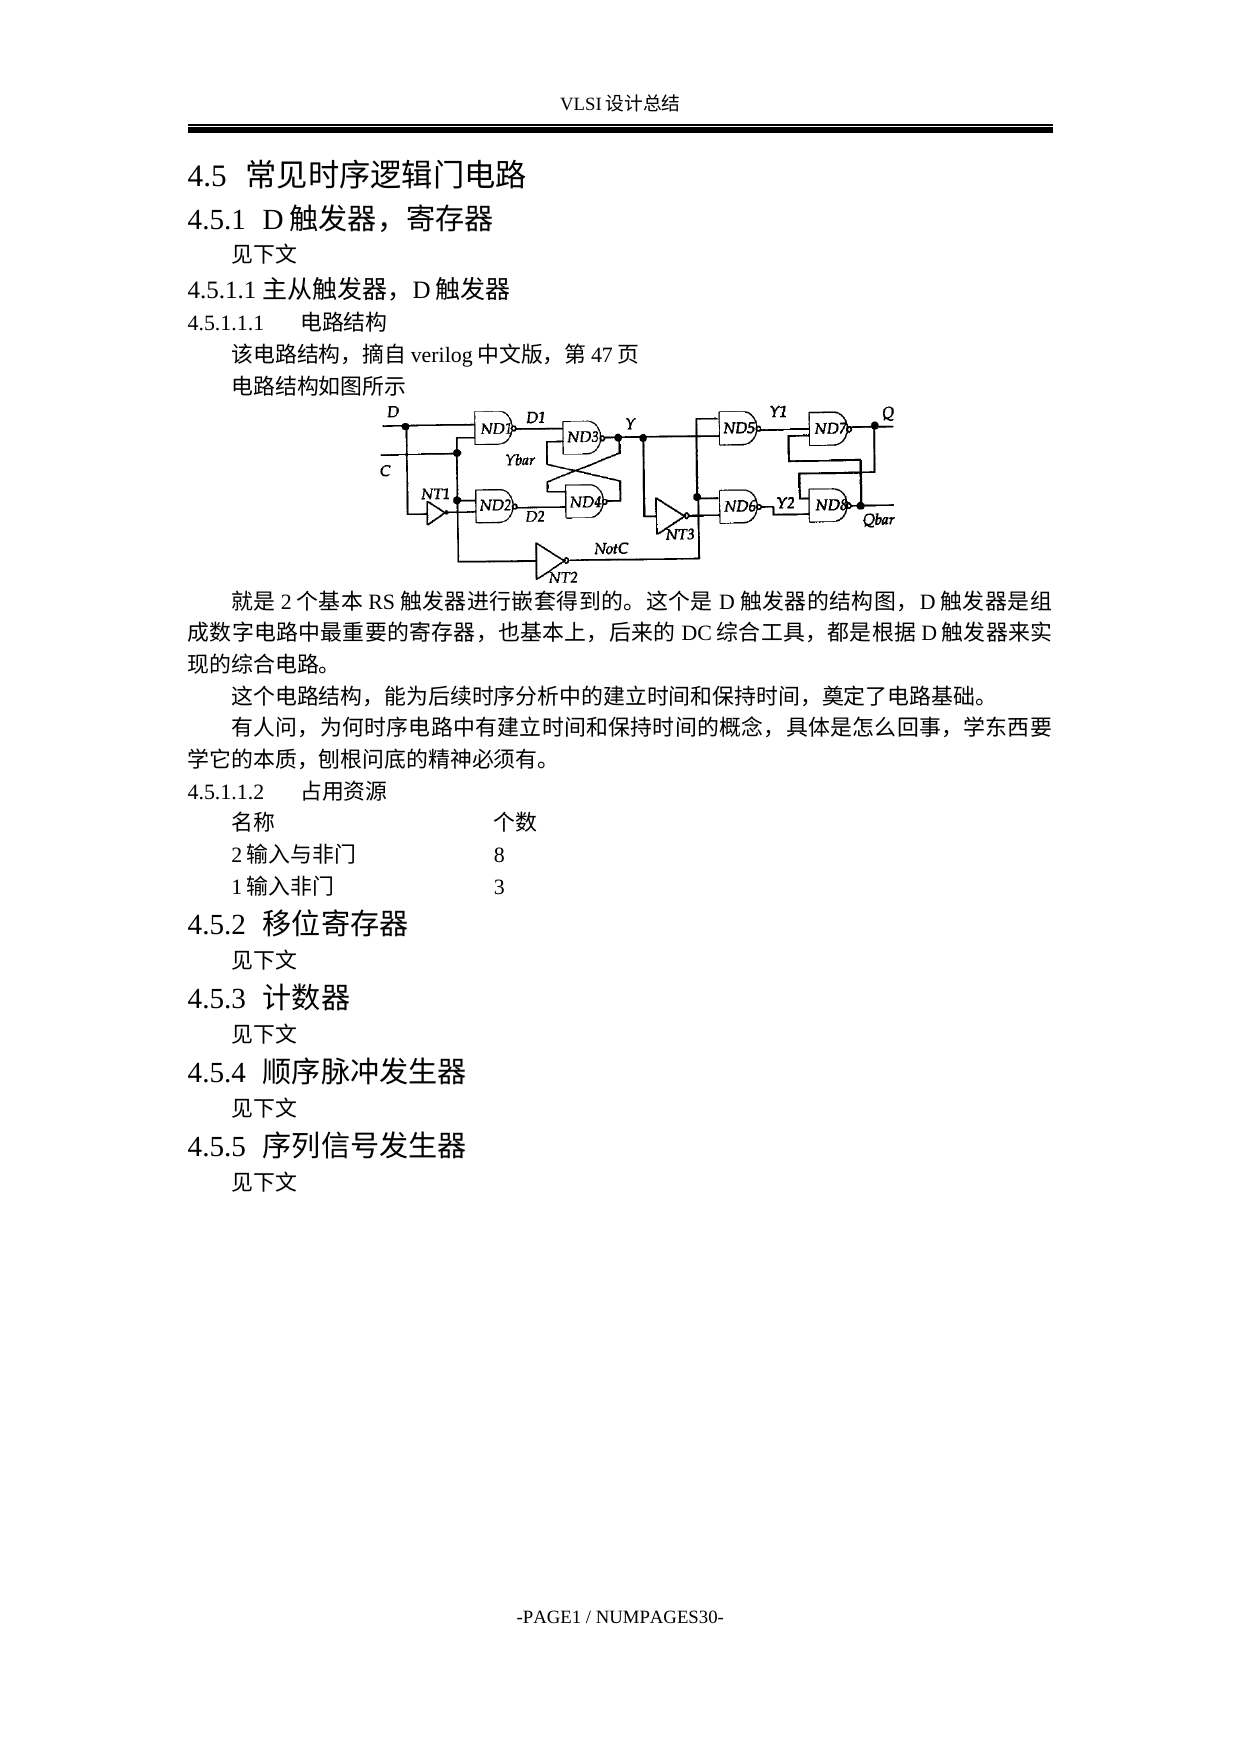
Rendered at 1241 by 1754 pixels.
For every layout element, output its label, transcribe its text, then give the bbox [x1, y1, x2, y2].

text 2输入与非门 8 [187, 837, 1053, 869]
subtitle 计数器 [187, 974, 1053, 1017]
text 见下文 [187, 1091, 1053, 1122]
subtitle 占用资源 [187, 774, 1053, 805]
text 见下文 [187, 1164, 1053, 1196]
subtitle 顺序脉冲发生器 [187, 1048, 1053, 1091]
text 就是2个基本RS触发器进行嵌套得到的。这个是D触发器的结构图，D触发器是组成数字电路中最重要的寄存器，也基本上，后来的DC综合工具，都是根据D触发器来实现的综合电路。 [187, 584, 1053, 679]
picture [376, 400, 908, 584]
text 见下文 [187, 943, 1053, 974]
text 有人问，为何时序电路中有建立时间和保持时间的概念，具体是怎么回事，学东西要学它的本质，刨根问底的精神必须有。 [187, 710, 1053, 774]
text 这个电路结构，能为后续时序分析中的建立时间和保持时间，奠定了电路基础。 [187, 679, 1053, 710]
text 见下文 [187, 237, 1053, 269]
text 名称 个数 [187, 805, 1053, 837]
text 电路结构如图所示 [187, 369, 1053, 400]
subtitle 电路结构 [187, 305, 1053, 337]
subtitle 常见时序逻辑门电路 [187, 150, 1053, 195]
text 1输入非门 3 [187, 869, 1053, 900]
subtitle 主从触发器，D触发器 [187, 269, 1053, 305]
subtitle 移位寄存器 [187, 900, 1053, 943]
subtitle 序列信号发生器 [187, 1122, 1053, 1164]
text 见下文 [187, 1017, 1053, 1048]
subtitle D触发器，寄存器 [187, 195, 1053, 237]
text 该电路结构，摘自verilog中文版，第47页 [187, 337, 1053, 369]
